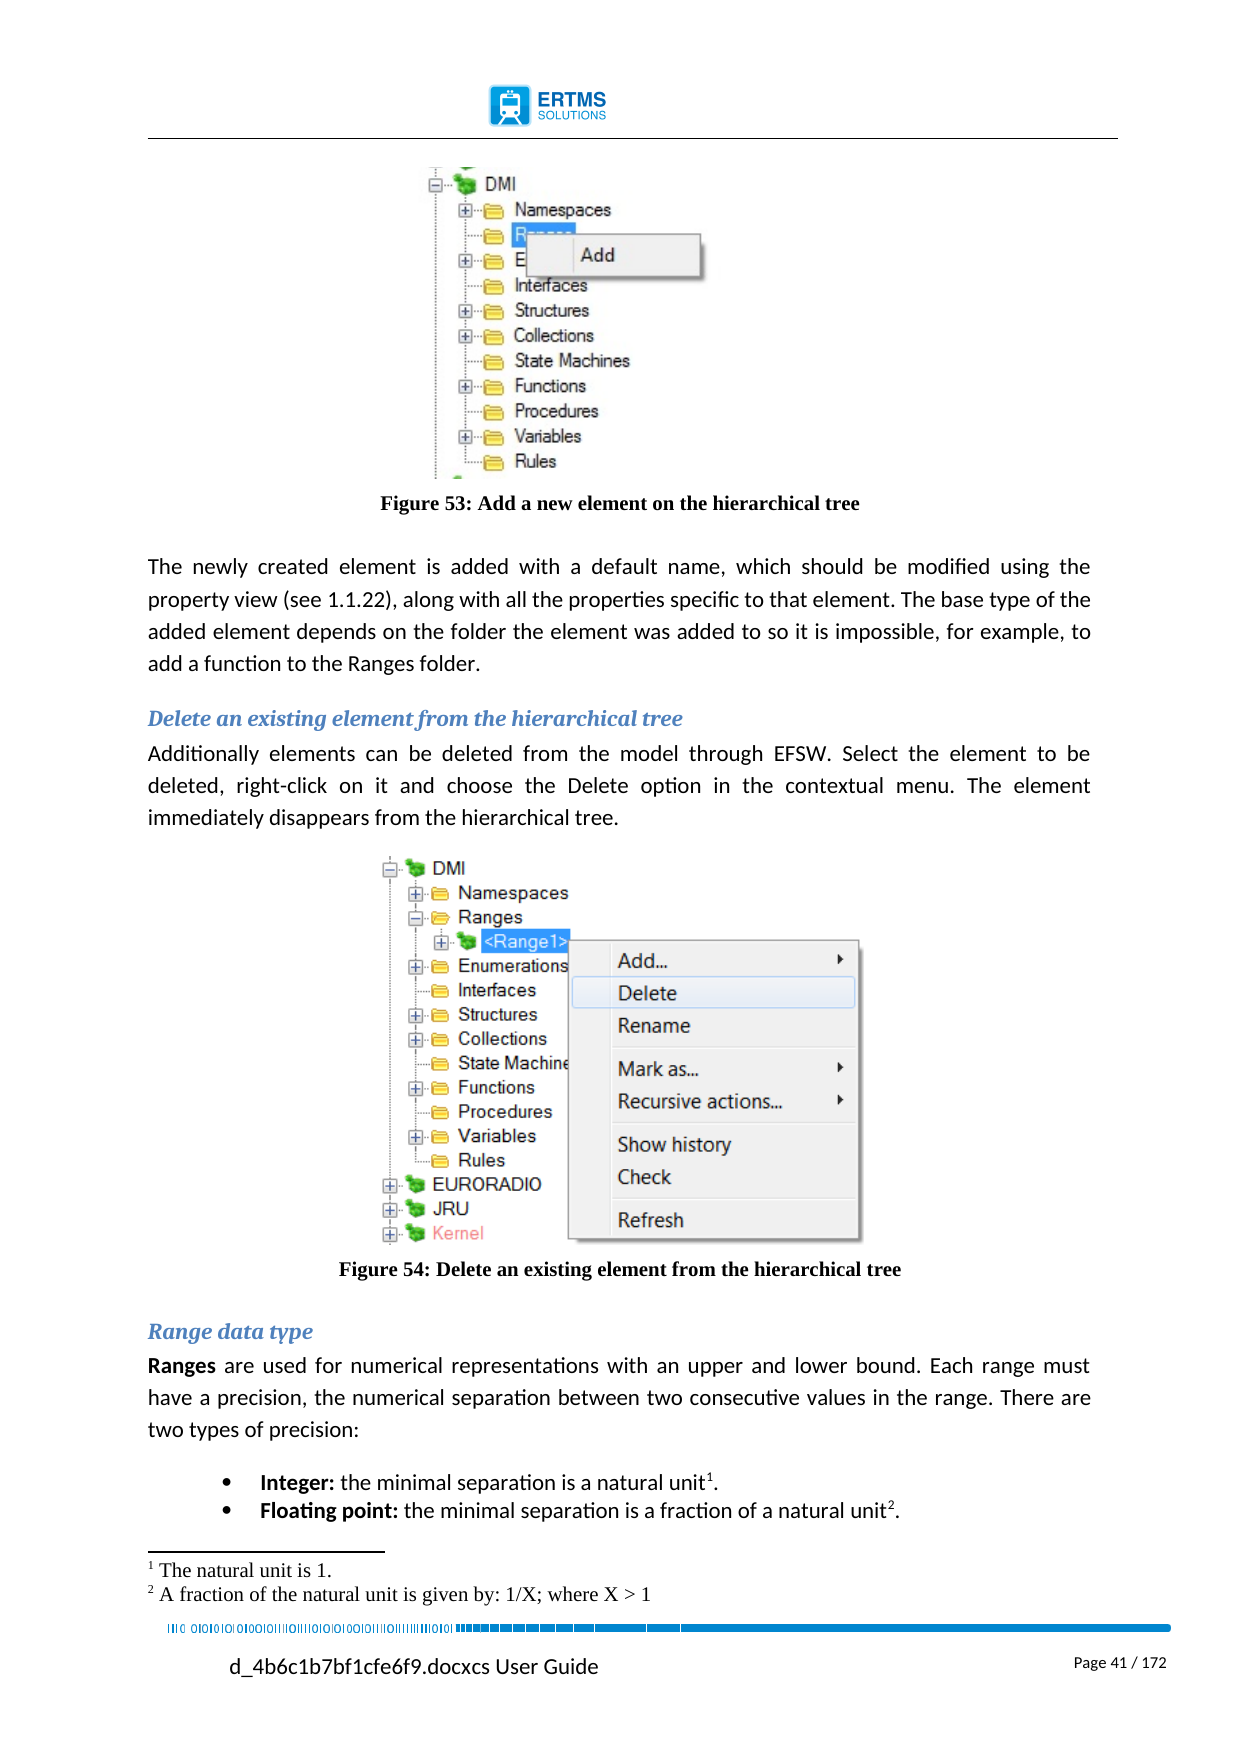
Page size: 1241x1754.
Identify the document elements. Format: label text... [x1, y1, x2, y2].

subtitle Delete an existing element from the hierarchical tree [148, 706, 1093, 733]
list Floating point: the minimal separation is a fraction of a natural unit. [223, 1496, 1093, 1524]
text Ranges are used for numerical representations with an upper and lower bound. Each range must have a precision, the numerical separation between two consecutive values in the range. There are two types of precision: [148, 1351, 1093, 1443]
picture [407, 167, 833, 479]
text Figure 54: Delete an existing element from the hierarchical tree [148, 1257, 1093, 1281]
picture [376, 856, 864, 1245]
text Additionally elements can be deleted from the model through EFSW. Select the element to be deleted, right-click on it and choose the Delete option in the contextual menu. The element immediately disappears from the hierarchical tree. [148, 739, 1093, 831]
picture [167, 1624, 1171, 1633]
list Integer: the minimal separation is a natural unit. [223, 1468, 1093, 1496]
text The newly created element is added with a default name, which should be modified using the property view (see 1.1.22), along with all the properties specific to that element. The base type of the added element depends on the folder the element was added to so it is impossible, for example, to add a function to the Ranges folder. [148, 552, 1093, 677]
text Figure 53: Add a new element on the hierarchical tree [148, 491, 1093, 515]
picture [477, 73, 617, 138]
subtitle Range data type [148, 1318, 1093, 1345]
